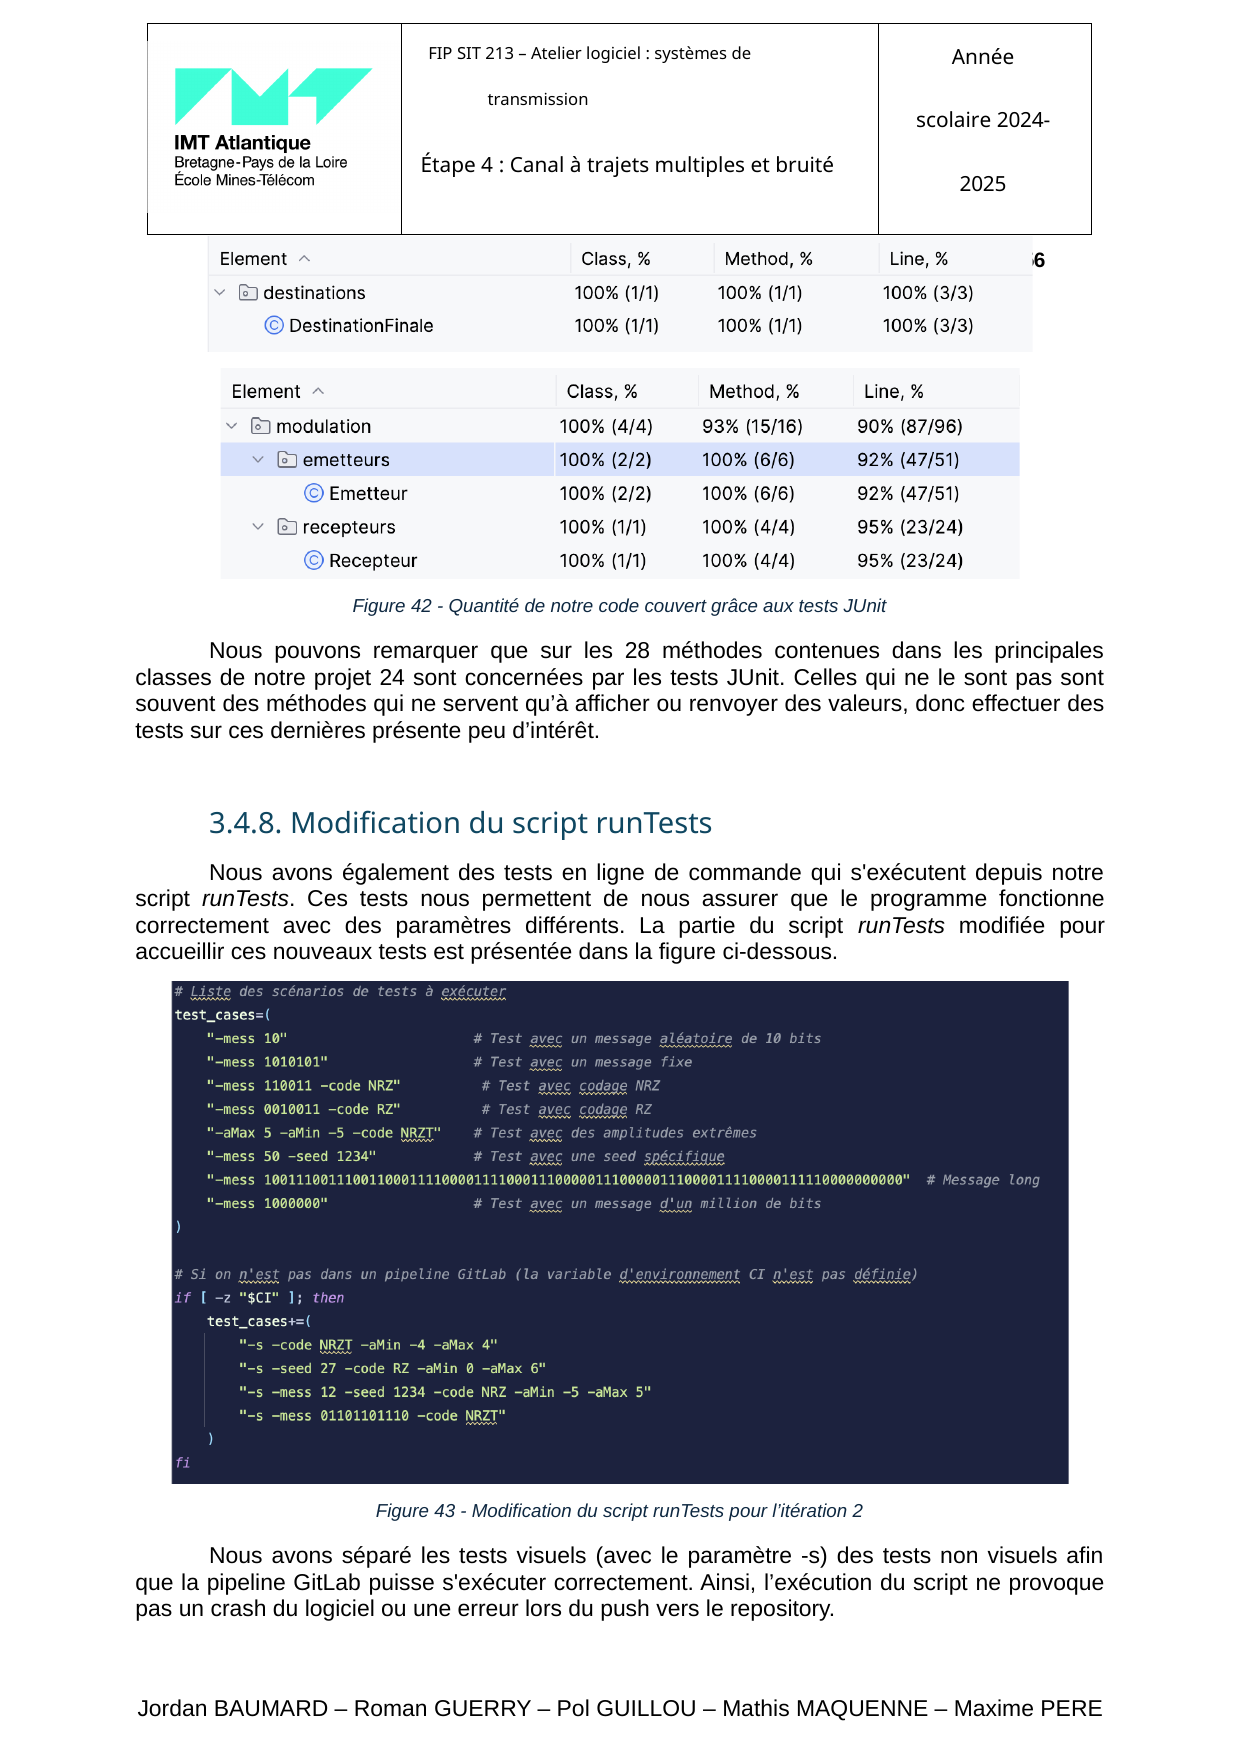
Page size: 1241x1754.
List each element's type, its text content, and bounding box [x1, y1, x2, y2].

picture [207, 236, 1033, 352]
text Nous pouvons remarquer que sur les 28 méthodes contenues dans les principales classes de notre projet 24 sont concernées par les tests JUnit. Celles qui ne le sont pas sont souvent des méthodes qui ne servent qu’à afficher ou renvoyer des valeurs, donc effectuer des tests sur ces dernières présente peu d’intérêt. [135, 637, 1105, 743]
text Figure 43 - Modification du script runTests pour l’itération 2 [135, 1500, 1105, 1521]
text Nous avons séparé les tests visuels (avec le paramètre -s) des tests non visuels afin que la pipeline GitLab puisse s'exécuter correctement. Ainsi, l’exécution du script ne provoque pas un crash du logiciel ou une erreur lors du push vers le repository. [135, 1542, 1105, 1621]
text Nous avons également des tests en ligne de commande qui s'exécutent depuis notre script runTests. Ces tests nous permettent de nous assurer que le programme fonctionne correctement avec des paramètres différents. La partie du script runTests modifiée pour accueillir ces nouveaux tests est présentée dans la figure ci-dessous. [135, 859, 1105, 964]
picture [147, 41, 401, 213]
subtitle 3.4.8. Modification du script runTests [135, 803, 1105, 842]
picture [171, 981, 1069, 1484]
text Figure 42 - Quantité de notre code couvert grâce aux tests JUnit [135, 595, 1105, 617]
picture [220, 368, 1020, 579]
